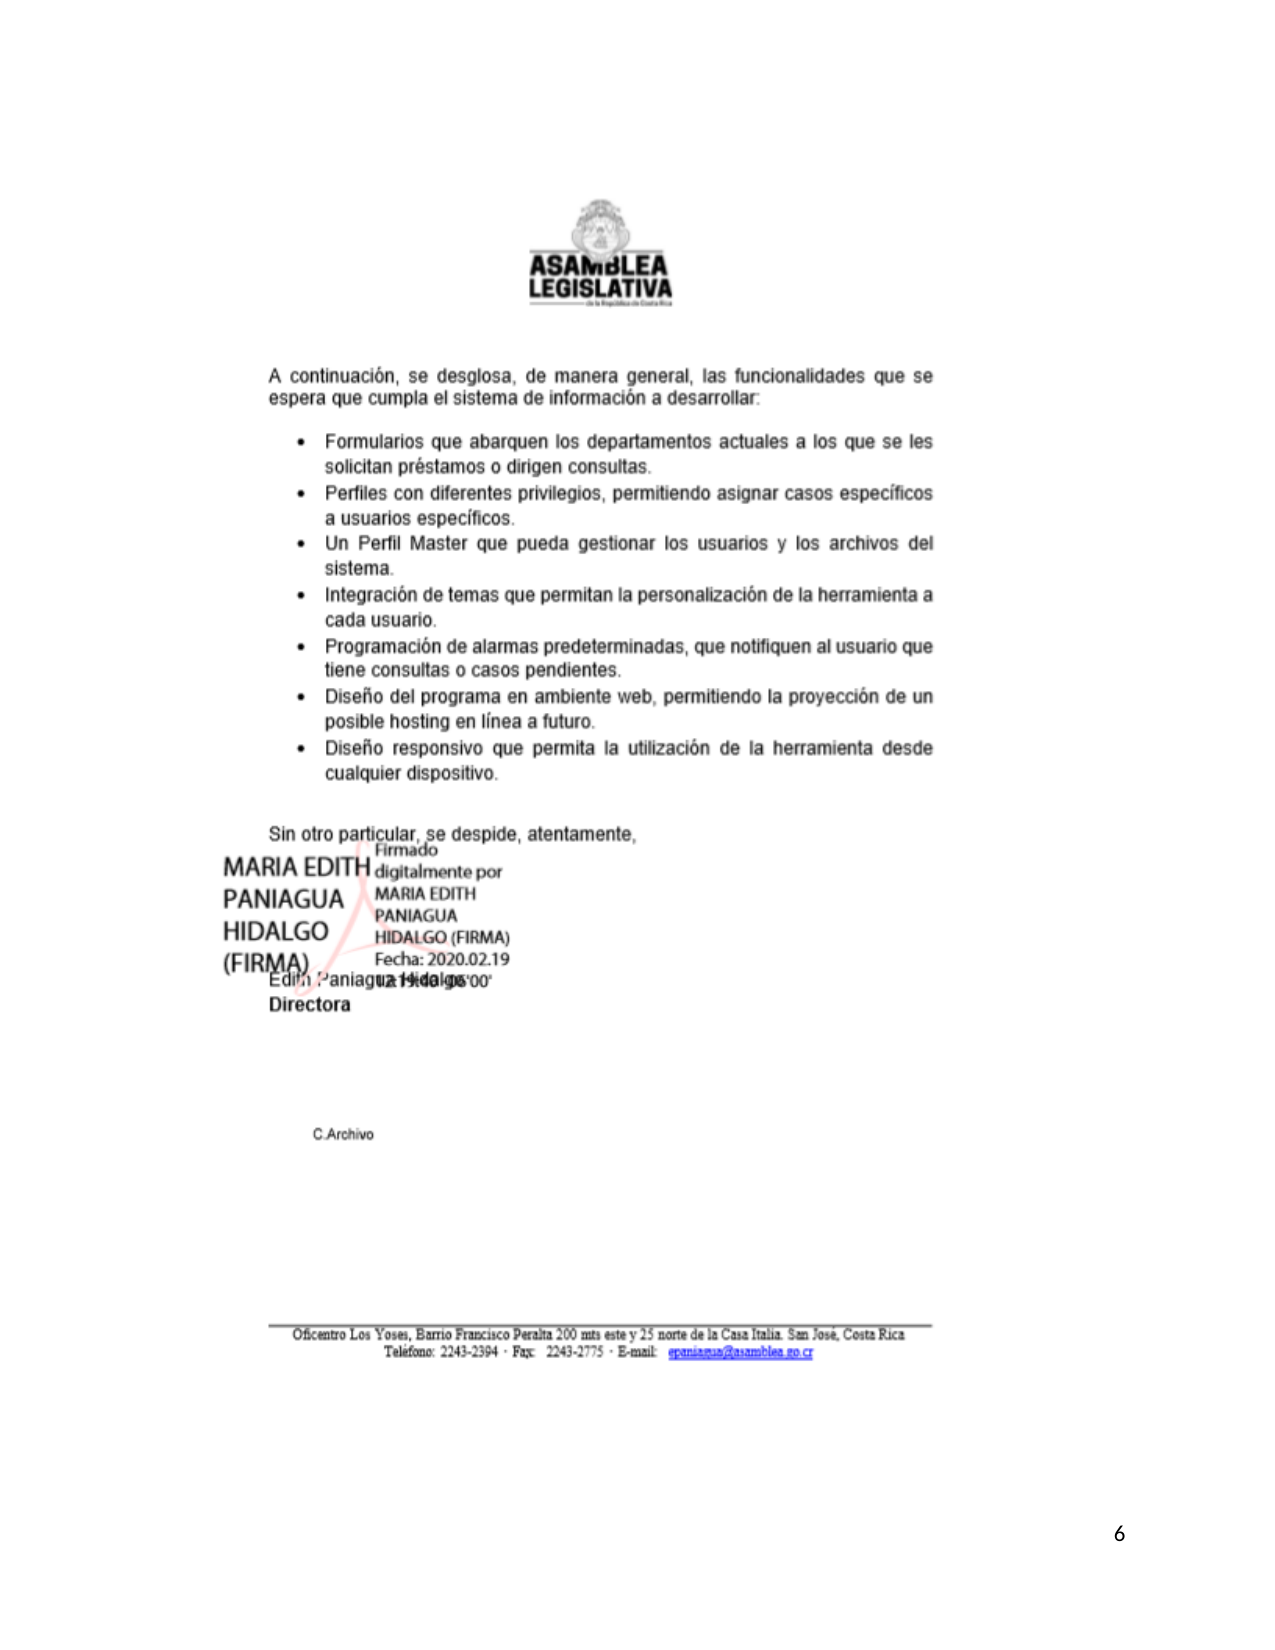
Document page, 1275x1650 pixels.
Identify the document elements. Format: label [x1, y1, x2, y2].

picture [150, 150, 1058, 1372]
